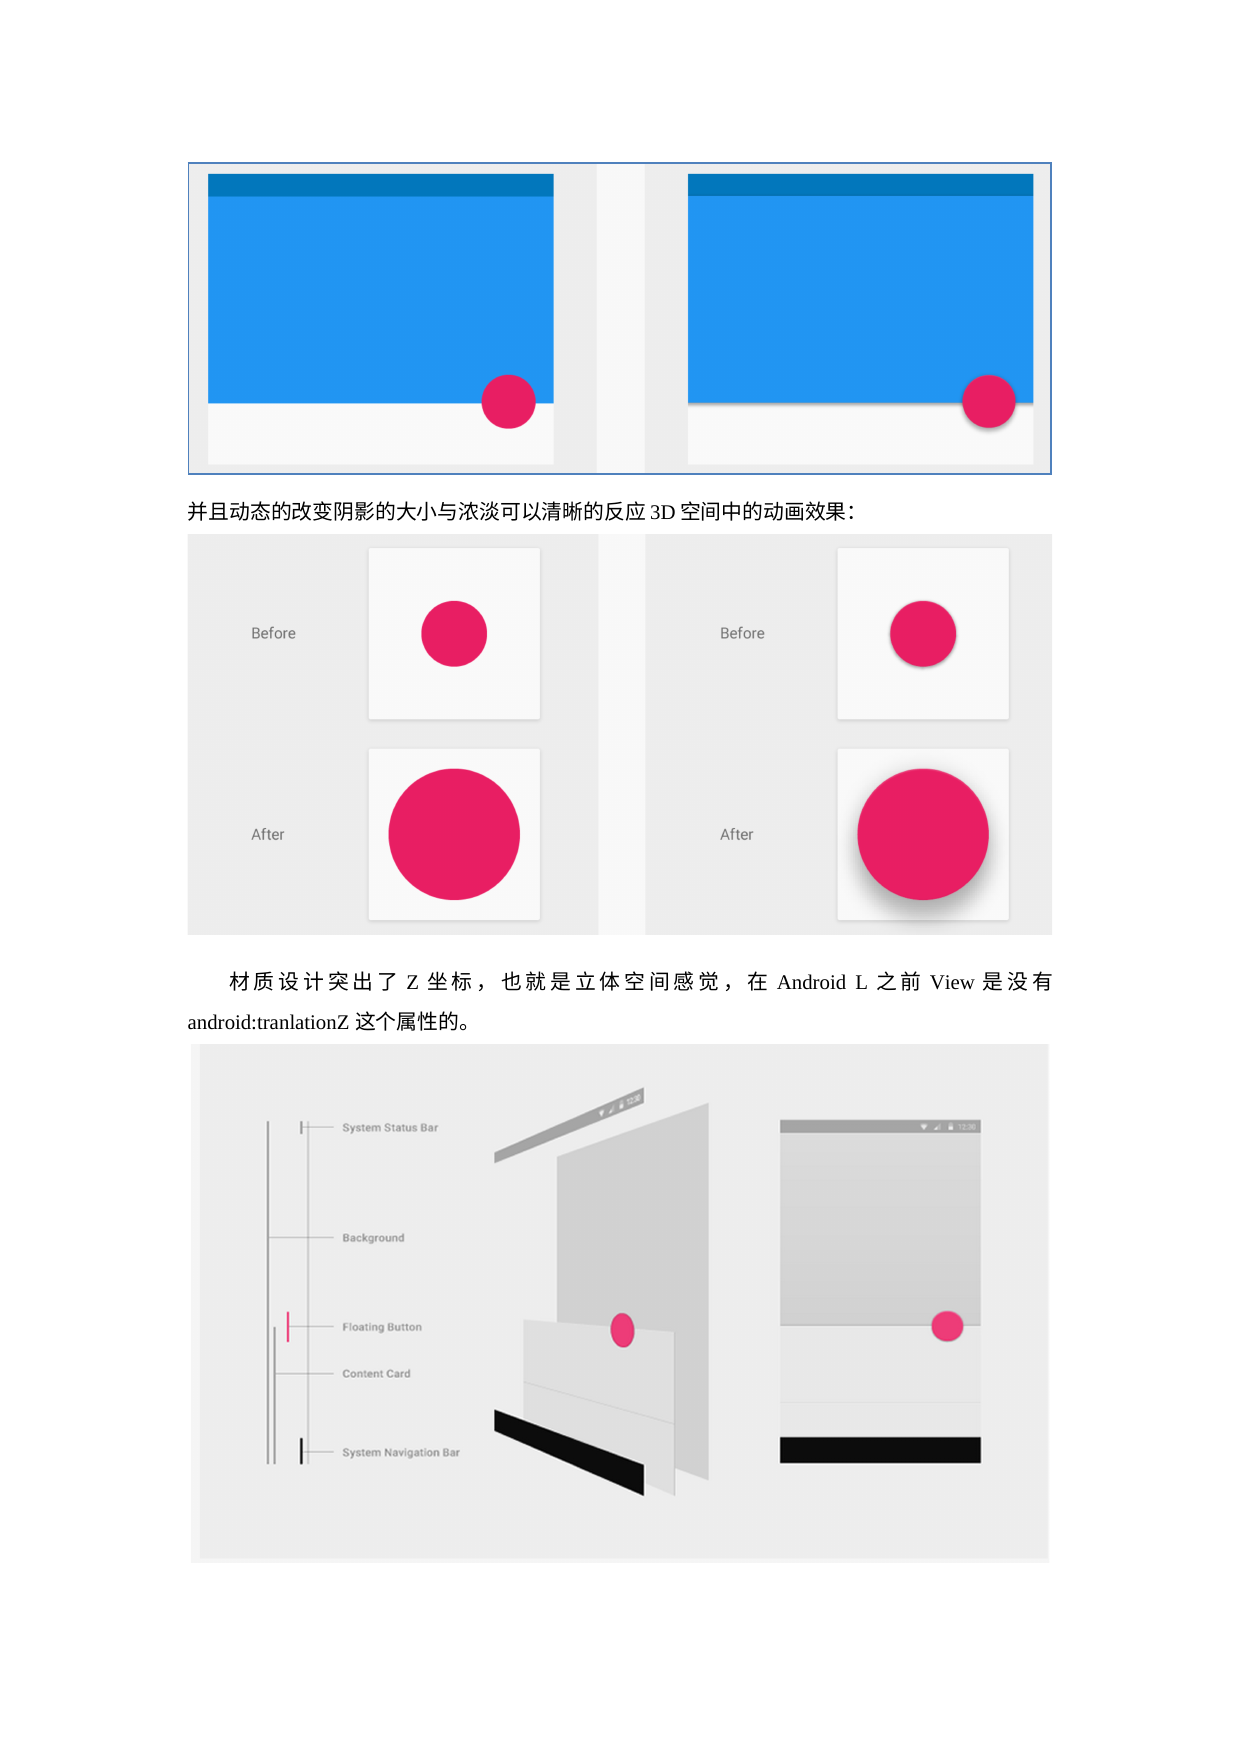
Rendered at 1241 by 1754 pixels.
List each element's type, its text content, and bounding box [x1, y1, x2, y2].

picture [190, 1044, 1050, 1563]
picture [189, 164, 1050, 473]
picture [187, 534, 1053, 935]
text 并且动态的改变阴影的大小与浓淡可以清晰的反应3D空间中的动画效果： [187, 494, 1053, 527]
text 材质设计突出了Z坐标，也就是立体空间感觉，在Android L之前View是没有android:tranlationZ 这个属性的。 [187, 964, 1053, 1037]
